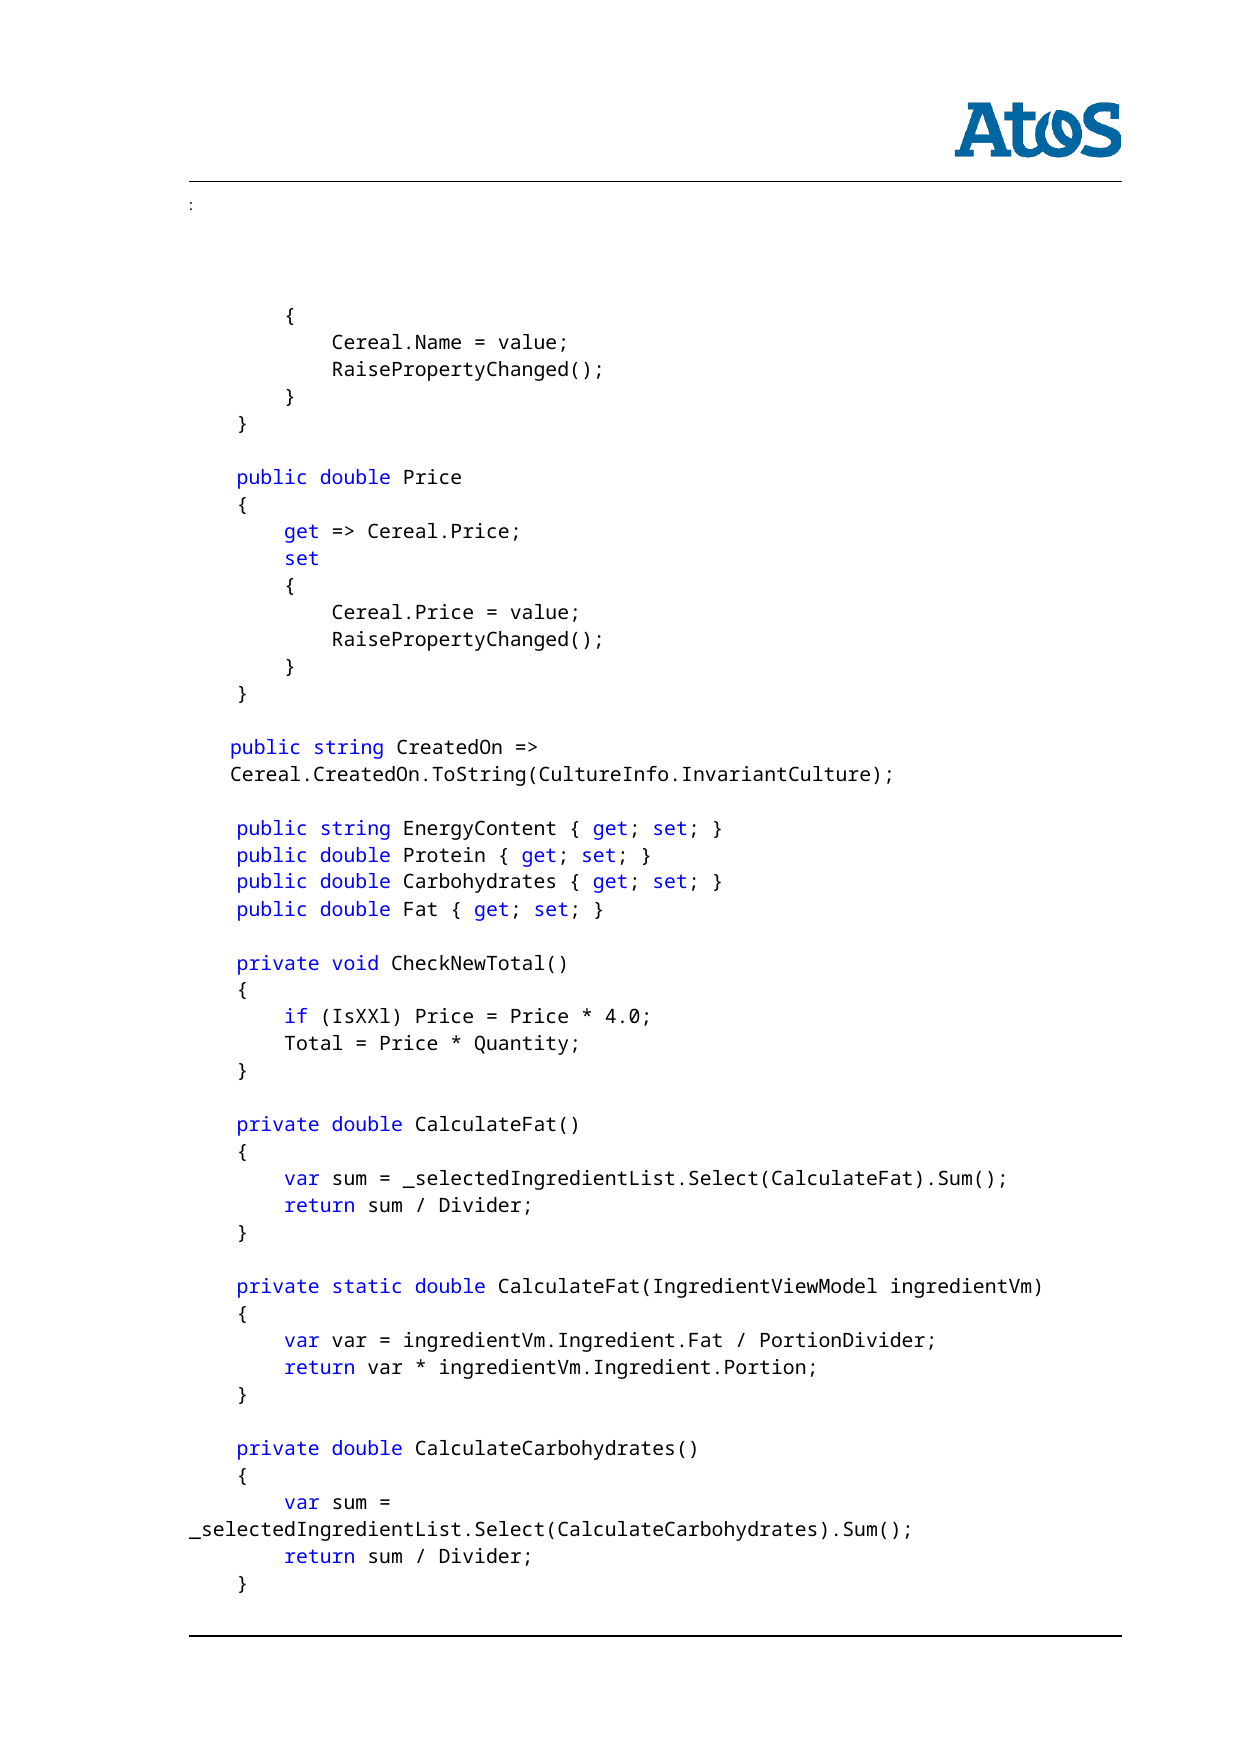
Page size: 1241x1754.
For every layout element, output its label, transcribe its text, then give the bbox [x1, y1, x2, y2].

text private double CalculateCarbohydrates() [189, 1434, 1122, 1461]
text } [189, 1569, 1122, 1596]
text return sum / Divider; [189, 1542, 1122, 1569]
text return var * ingredientVm.Ingredient.Portion; [189, 1353, 1122, 1380]
text } [189, 652, 1122, 679]
text var sum = _selectedIngredientList.Select(CalculateFat).Sum(); [189, 1164, 1122, 1192]
text Cereal.Name = value; [189, 328, 1122, 355]
text public string EnergyContent { get; set; } [189, 814, 1122, 841]
text { [189, 1299, 1122, 1326]
picture [952, 100, 1121, 157]
text } [189, 1380, 1122, 1407]
text { [189, 1461, 1122, 1488]
text Cereal.Price = value; [189, 598, 1122, 625]
text RaisePropertyChanged(); [189, 355, 1122, 382]
text public double Fat { get; set; } [189, 895, 1122, 922]
text { [189, 1138, 1122, 1164]
text public double Carbohydrates { get; set; } [189, 868, 1122, 895]
text set [189, 544, 1122, 571]
text return sum / Divider; [189, 1192, 1122, 1218]
text RaisePropertyChanged(); [189, 625, 1122, 652]
text } [189, 409, 1122, 436]
text } [189, 1218, 1122, 1246]
text { [189, 301, 1122, 328]
text private static double CalculateFat(IngredientViewModel ingredientVm) [189, 1272, 1122, 1299]
text } [189, 679, 1122, 706]
text { [189, 571, 1122, 598]
text } [189, 382, 1122, 409]
text get => Cereal.Price; [189, 517, 1122, 544]
text public string CreatedOn => Cereal.CreatedOn.ToString(CultureInfo.InvariantCulture); [230, 733, 1122, 787]
text { [189, 490, 1122, 517]
text private double CalculateFat() [189, 1111, 1122, 1138]
text var sum = _selectedIngredientList.Select(CalculateCarbohydrates).Sum(); [189, 1488, 1122, 1542]
text Total = Price * Quantity; [189, 1030, 1122, 1057]
text public double Protein { get; set; } [189, 841, 1122, 868]
text } [189, 1057, 1122, 1084]
text private void CheckNewTotal() [189, 949, 1122, 976]
text if (IsXXl) Price = Price * 4.0; [189, 1003, 1122, 1030]
text var var = ingredientVm.Ingredient.Fat / PortionDivider; [189, 1326, 1122, 1353]
text { [189, 976, 1122, 1003]
text public double Price [189, 463, 1122, 490]
